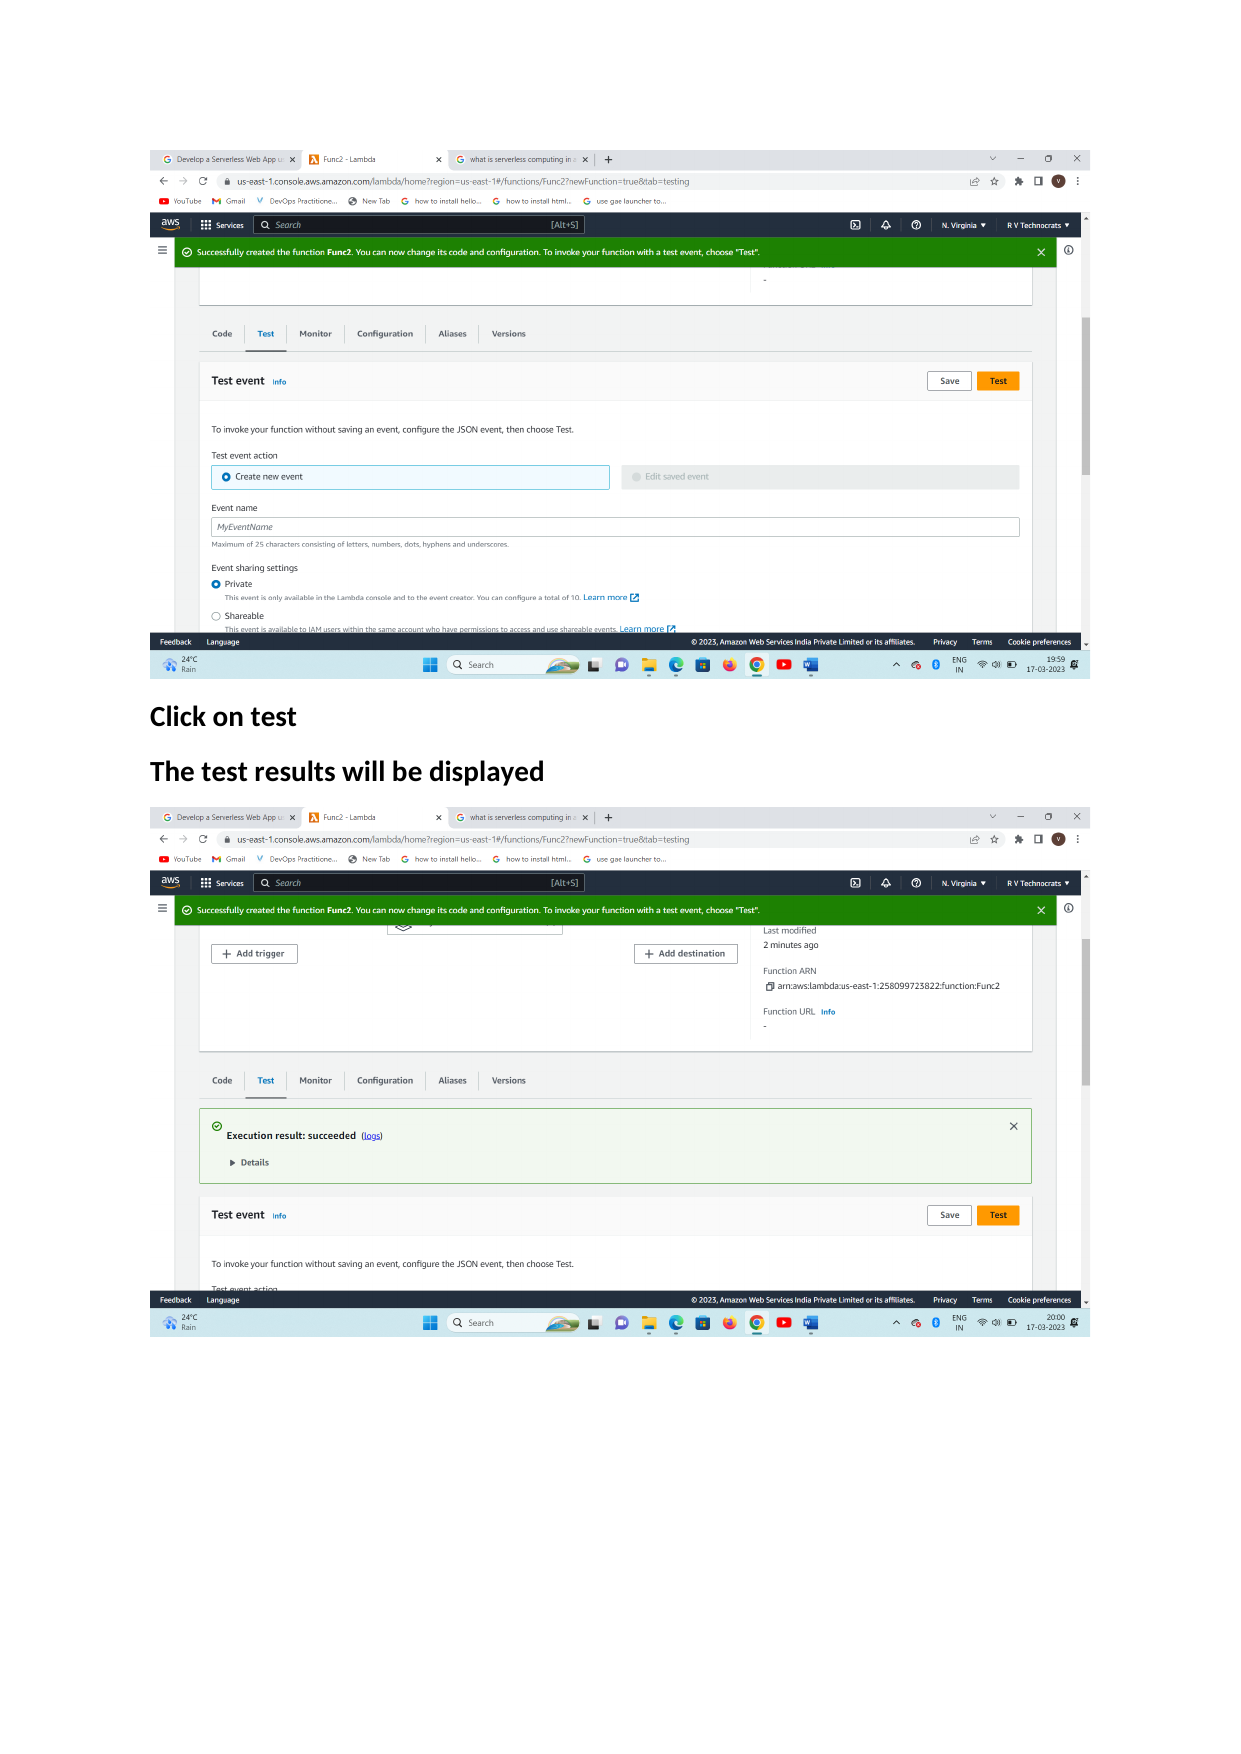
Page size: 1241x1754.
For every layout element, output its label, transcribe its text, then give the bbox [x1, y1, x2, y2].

picture [150, 150, 1091, 679]
text Click on test [150, 698, 1090, 733]
text The test results will be displayed [150, 753, 1090, 788]
picture [150, 807, 1091, 1337]
